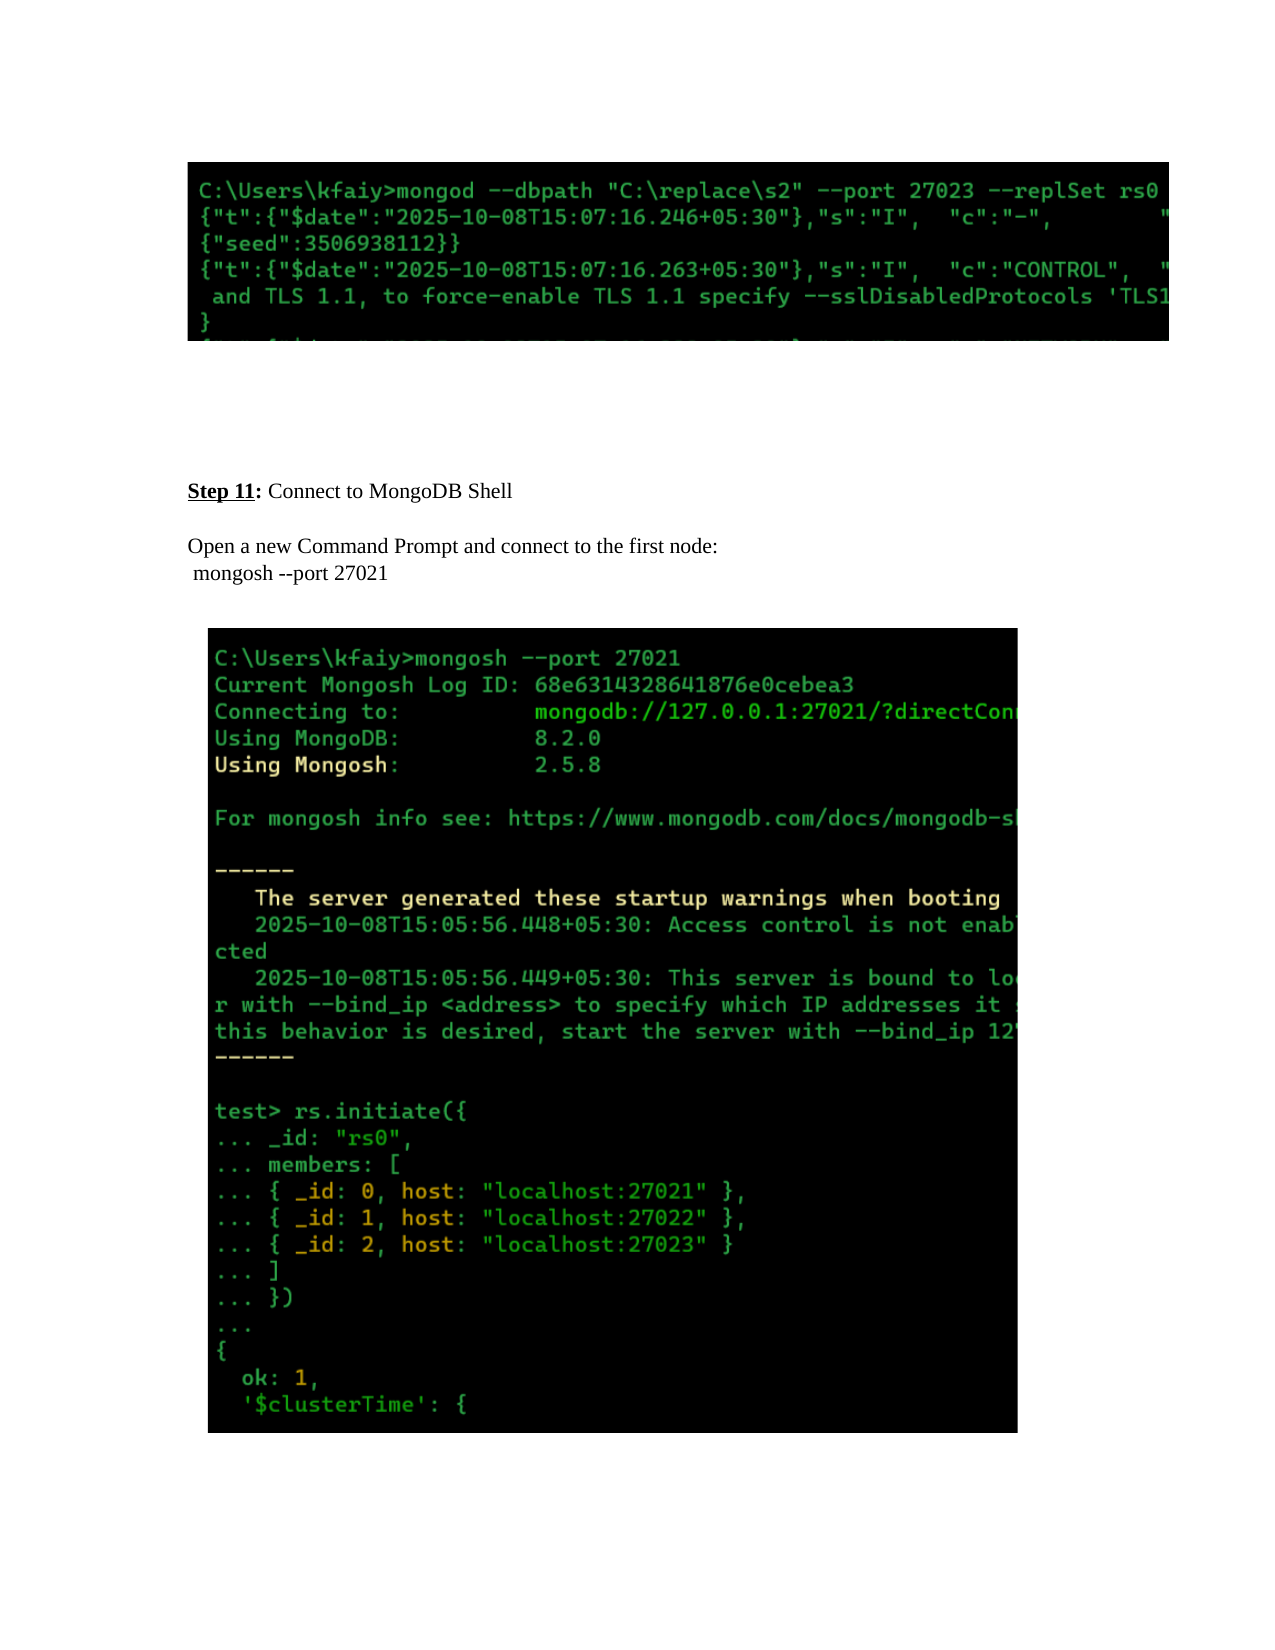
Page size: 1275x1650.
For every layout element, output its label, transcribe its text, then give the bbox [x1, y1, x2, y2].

text mongosh --port 27021 [187, 560, 726, 585]
picture [187, 162, 1169, 341]
picture [207, 628, 1018, 1433]
text Open a new Command Prompt and connect to the first node: [187, 533, 726, 558]
text Step 11: Connect to MongoDB Shell [187, 478, 726, 504]
